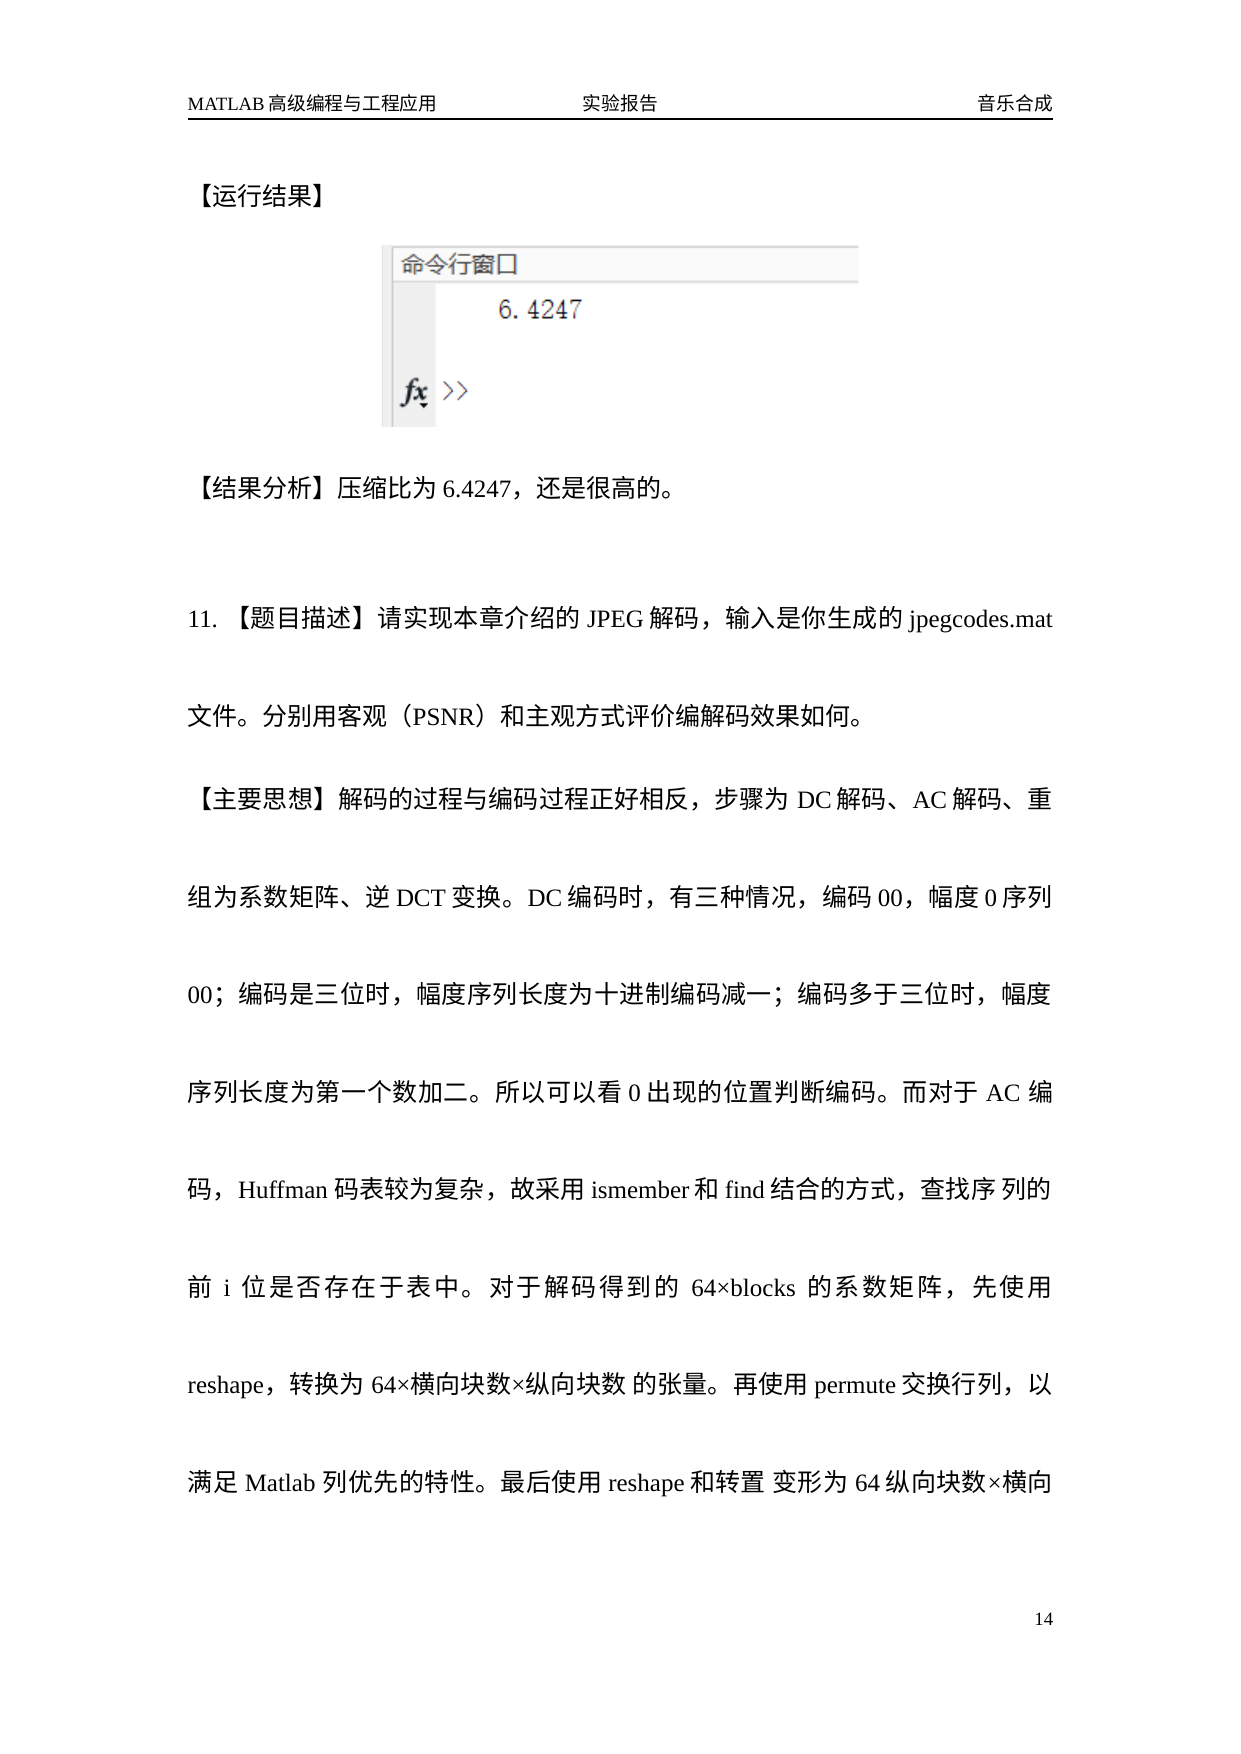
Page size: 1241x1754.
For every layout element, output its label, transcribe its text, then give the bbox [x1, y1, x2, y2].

text 【结果分析】压缩比为6.4247，还是很高的。 [187, 454, 1053, 519]
text 【运行结果】 [187, 162, 1053, 227]
text 11. 【题目描述】请实现本章介绍的JPEG解码，输入是你生成的jpegcodes.mat文件。分别用客观（PSNR）和主观方式评价编解码效果如何。 [187, 584, 1053, 747]
picture [381, 245, 859, 427]
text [187, 765, 1053, 1513]
